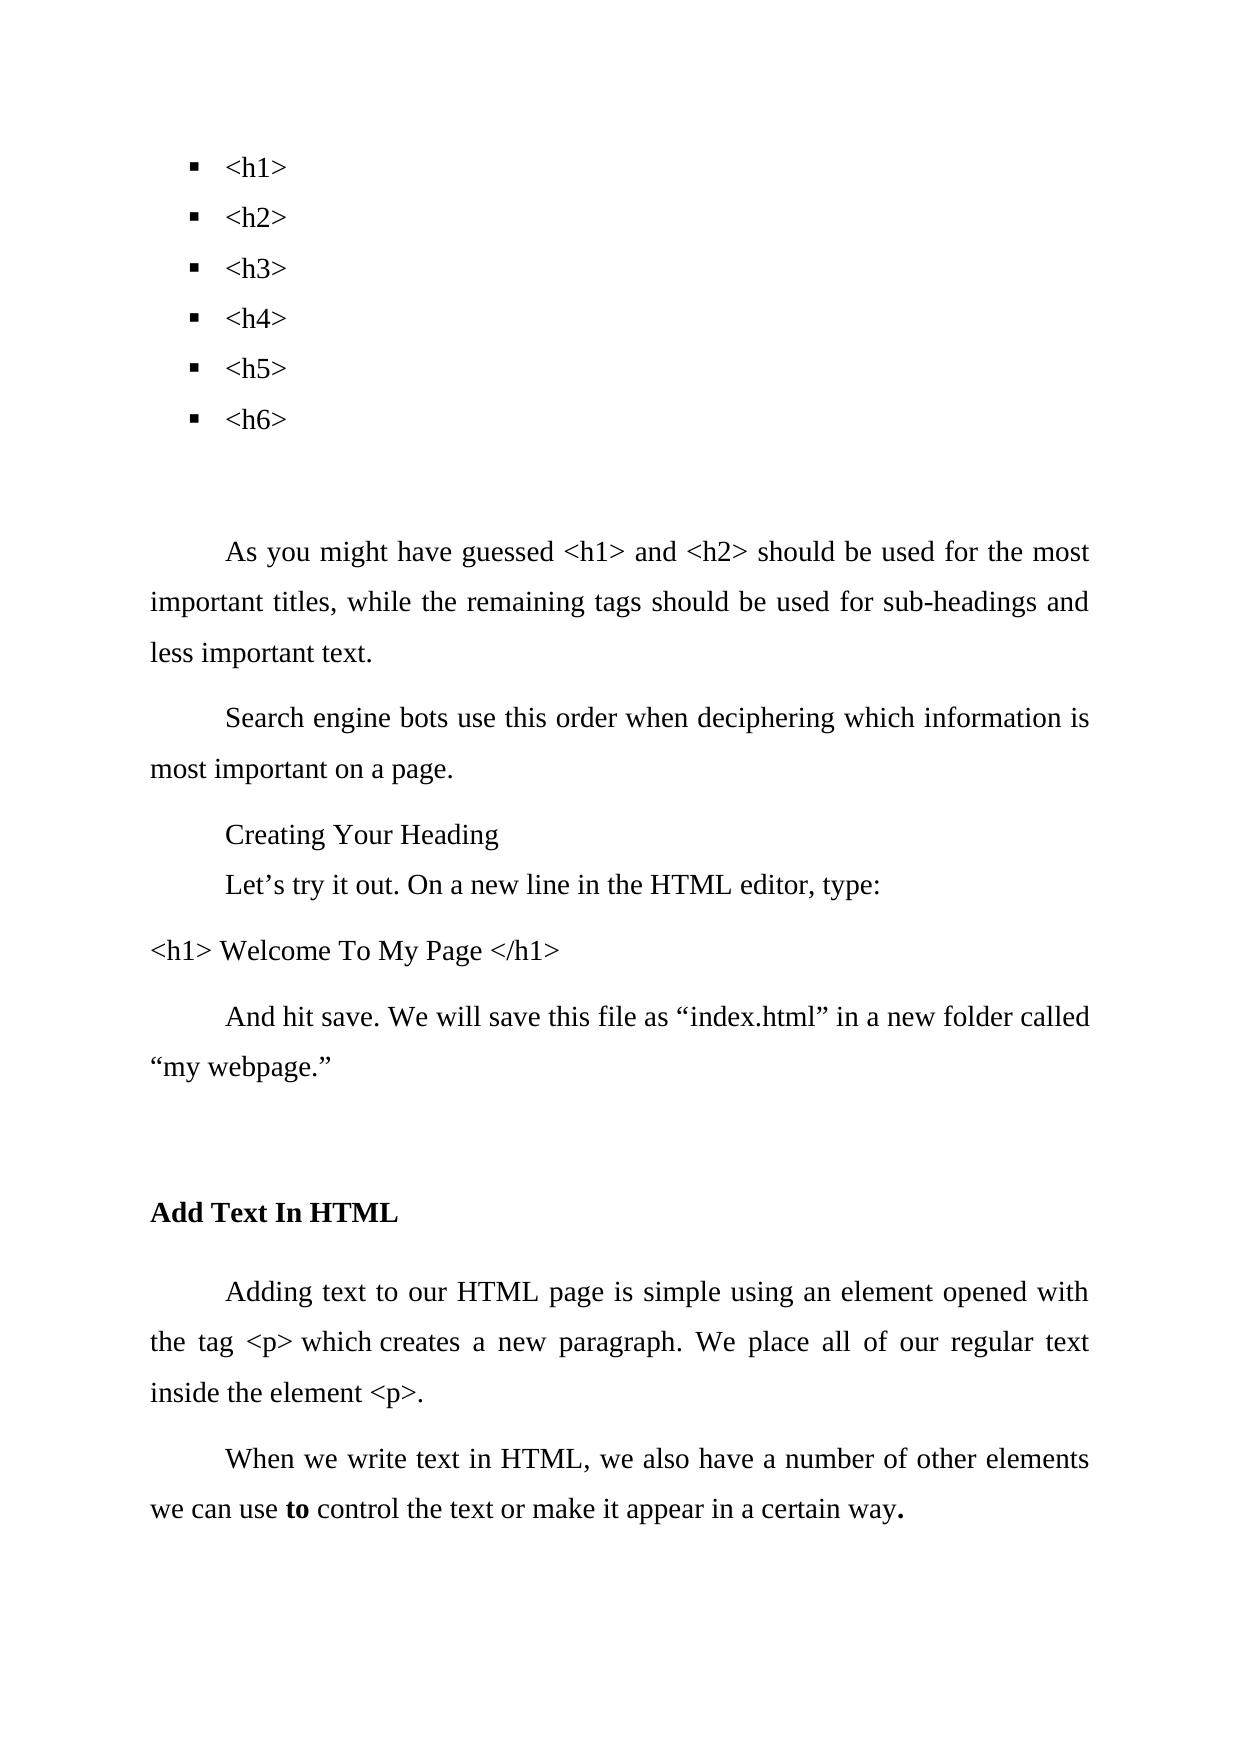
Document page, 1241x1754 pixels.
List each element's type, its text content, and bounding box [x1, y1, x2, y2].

list <h4> [187, 301, 1090, 335]
list <h5> [187, 352, 1090, 385]
text As you might have guessed <h1> and <h2> should be used for the most important titles, while the remaining tags should be used for sub-headings and less important text. [150, 534, 1090, 668]
text Adding text to our HTML page is simple using an element opened with the tag <p> which creates a new paragraph. We place all of our regular text inside the element <p>. [150, 1274, 1090, 1408]
list <h2> [187, 200, 1090, 234]
text When we write text in HTML, we also have a number of other elements we can use to control the text or make it appear in a certain way. [150, 1441, 1090, 1525]
list <h6> [187, 402, 1090, 436]
text Add Text In HTML [150, 1195, 1090, 1228]
text And hit save. We will save this file as “index.html” in a new folder called “my webpage.” [150, 999, 1090, 1083]
text <h1> Welcome To My Page </h1> [150, 933, 1090, 967]
list <h3> [187, 251, 1090, 284]
list <h1> [187, 150, 1090, 184]
text Search engine bots use this order when deciphering which information is most important on a page. [150, 701, 1090, 784]
text Let’s try it out. On a new line in the HTML editor, type: [150, 867, 1090, 901]
subtitle Creating Your Heading [150, 817, 1090, 850]
